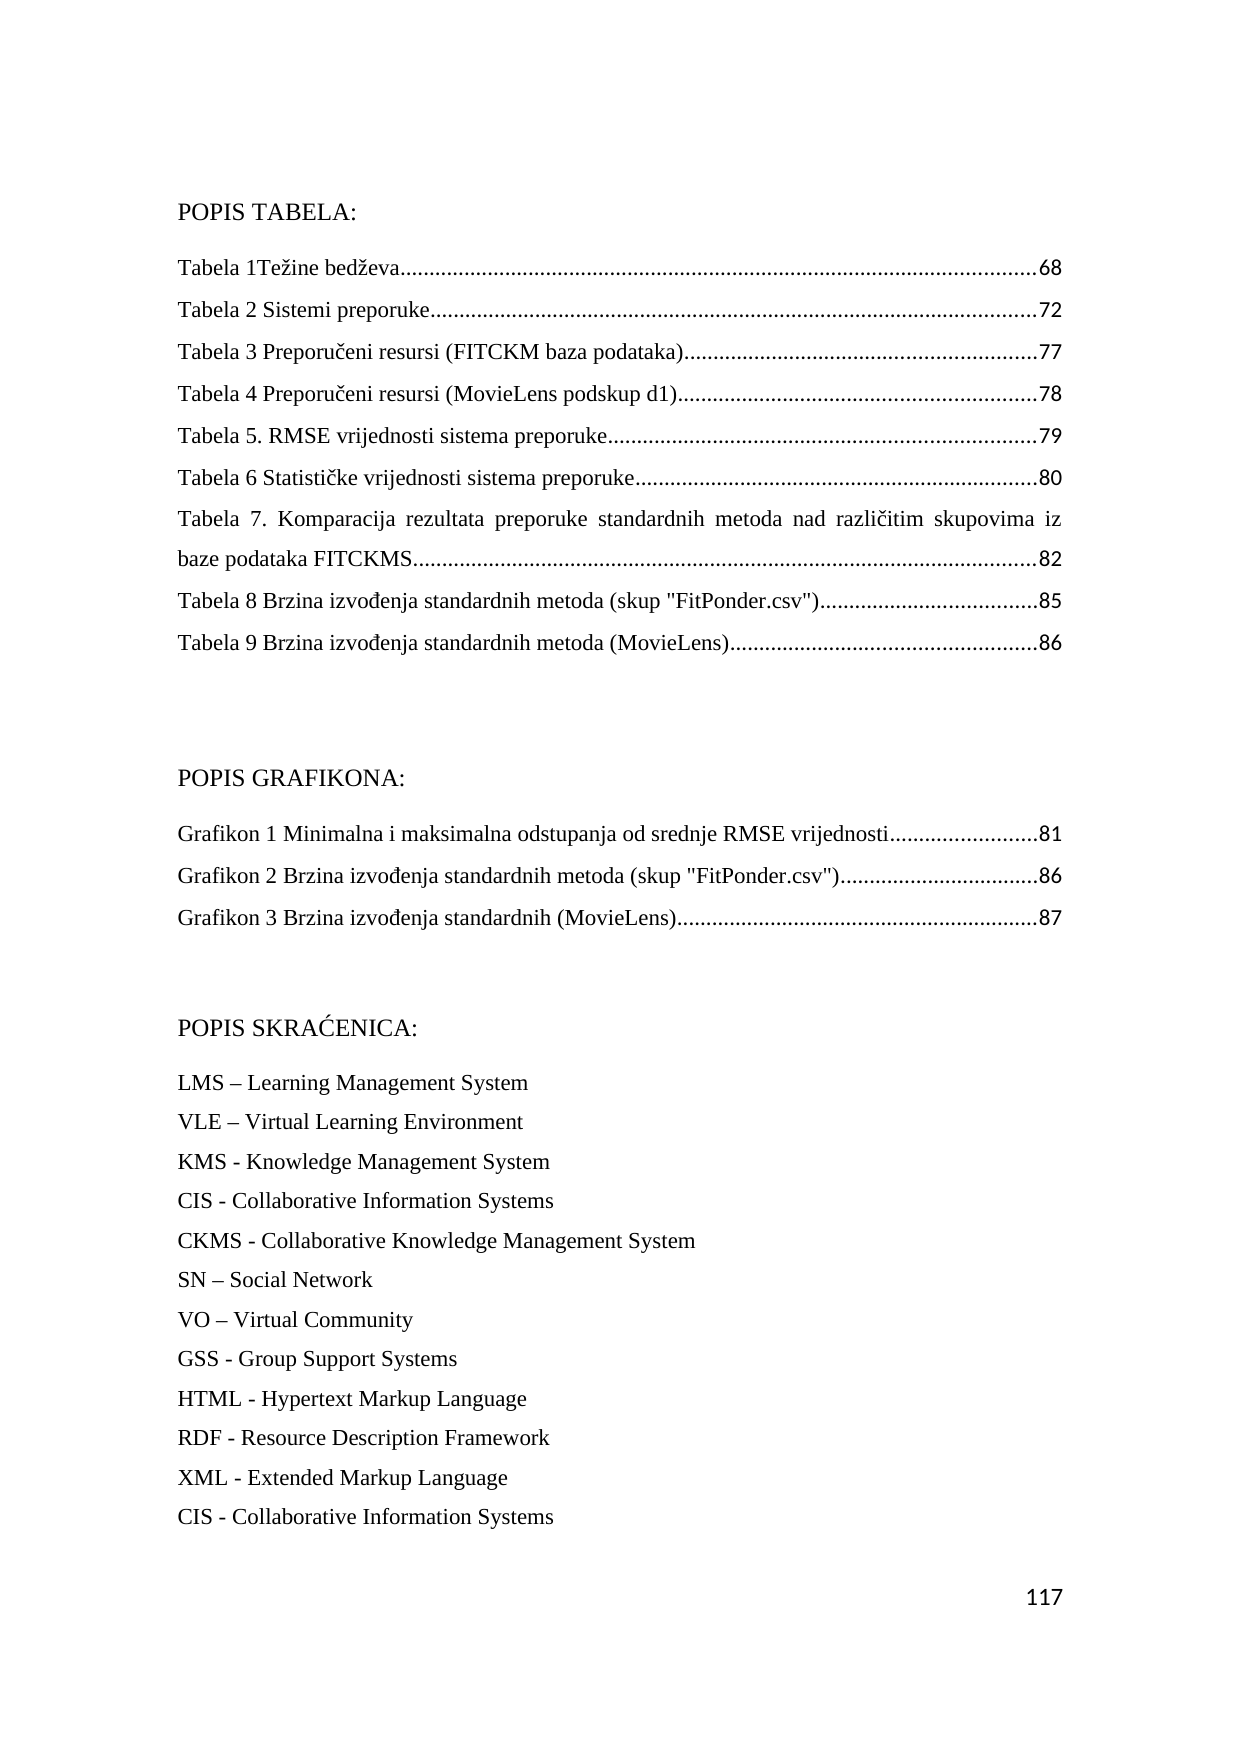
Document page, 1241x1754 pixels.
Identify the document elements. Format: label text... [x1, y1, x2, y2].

text POPIS SKRAĆENICA: [177, 1013, 1063, 1042]
text Tabela 6 Statističke vrijednosti sistema preporuke 80 [177, 463, 1063, 491]
text Grafikon 1 Minimalna i maksimalna odstupanja od srednje RMSE vrijednosti 81 [177, 819, 1063, 847]
text VLE – Virtual Learning Environment [177, 1108, 1063, 1134]
text Tabela 2 Sistemi preporuke 72 [177, 295, 1063, 323]
text XML - Extended Markup Language [177, 1463, 1063, 1490]
text SN – Social Network [177, 1266, 1063, 1292]
text Tabela 1Težine bedževa 68 [177, 253, 1063, 281]
text Tabela 3 Preporučeni resursi (FITCKM baza podataka) 77 [177, 337, 1063, 365]
text HTML - Hypertext Markup Language [177, 1384, 1063, 1411]
text LMS – Learning Management System [177, 1069, 1063, 1095]
text Grafikon 2 Brzina izvođenja standardnih metoda (skup "FitPonder.csv") 86 [177, 861, 1063, 889]
text CIS - Collaborative Information Systems [177, 1503, 1063, 1529]
text Tabela 5. RMSE vrijednosti sistema preporuke 79 [177, 421, 1063, 449]
text RDF - Resource Description Framework [177, 1424, 1063, 1450]
text Grafikon 3 Brzina izvođenja standardnih (MovieLens) 87 [177, 903, 1063, 931]
text Tabela 8 Brzina izvođenja standardnih metoda (skup "FitPonder.csv") 85 [177, 586, 1063, 614]
text KMS - Knowledge Management System [177, 1148, 1063, 1174]
text CIS - Collaborative Information Systems [177, 1187, 1063, 1213]
text POPIS GRAFIKONA: [177, 763, 1063, 792]
text CKMS - Collaborative Knowledge Management System [177, 1227, 1063, 1253]
text Tabela 9 Brzina izvođenja standardnih metoda (MovieLens) 86 [177, 628, 1063, 656]
text POPIS TABELA: [177, 197, 1063, 226]
text Tabela 4 Preporučeni resursi (MovieLens podskup d1) 78 [177, 379, 1063, 407]
text VO – Virtual Community [177, 1306, 1063, 1332]
text Tabela 7. Komparacija rezultata preporuke standardnih metoda nad različitim skupovima iz baze podataka FITCKMS 82 [177, 505, 1063, 572]
text GSS - Group Support Systems [177, 1345, 1063, 1371]
